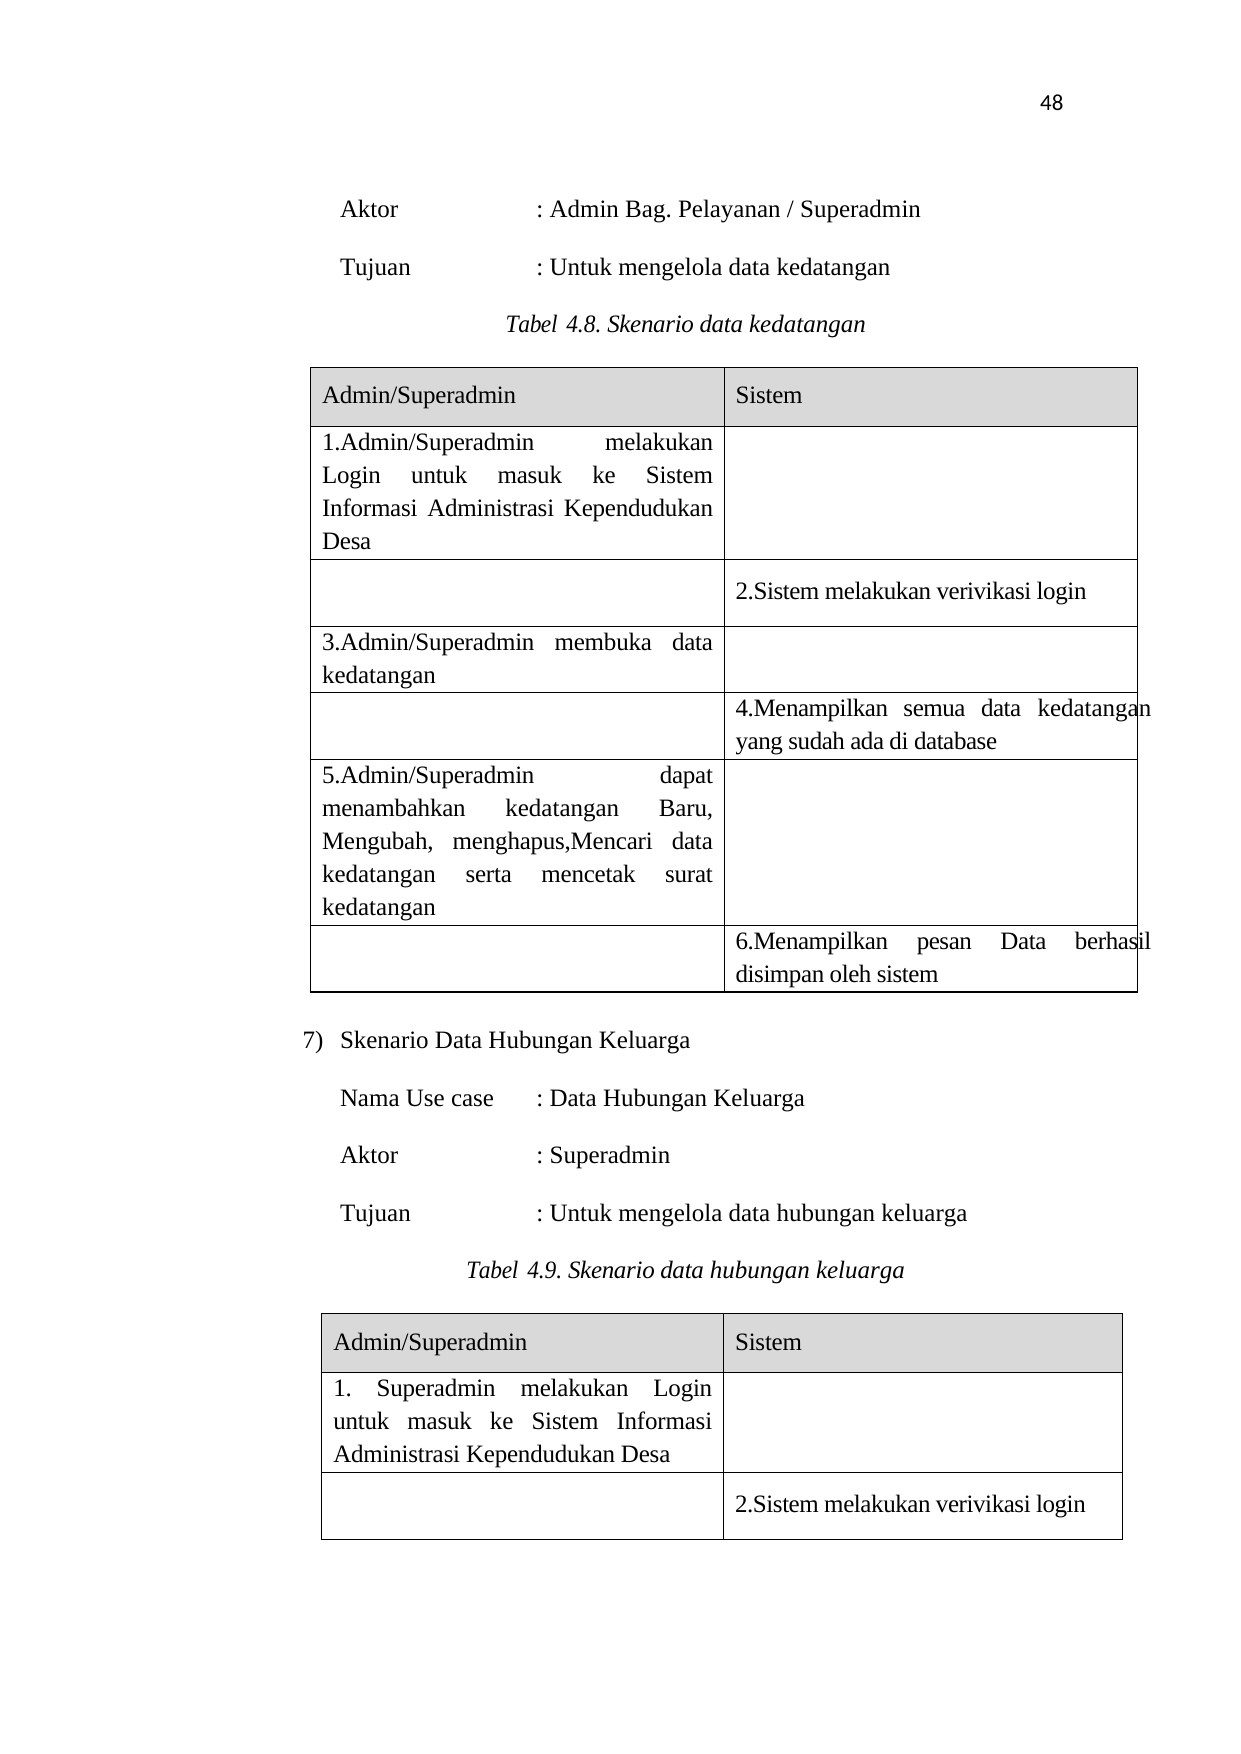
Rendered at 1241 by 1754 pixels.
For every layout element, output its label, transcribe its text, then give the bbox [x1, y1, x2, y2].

table_header Sistem [725, 368, 1137, 426]
table_cell 1. Superadmin melakukan Login untuk masuk ke Sistem Informasi Administrasi Kependudukan Desa [322, 1373, 723, 1472]
table_cell 2.Sistem melakukan verivikasi login [725, 560, 1137, 626]
table_cell [311, 926, 724, 991]
table_header Admin/Superadmin [322, 1314, 723, 1372]
table_cell [311, 560, 724, 626]
table_cell [724, 1373, 1122, 1472]
list Nama Use case : Data Hubungan Keluarga [340, 1083, 1063, 1112]
table_cell 3.Admin/Superadmin membuka data kedatangan [311, 627, 724, 692]
table_cell 6.Menampilkan pesan Data berhasil disimpan oleh sistem [725, 926, 1137, 991]
list Aktor : Superadmin [340, 1140, 1063, 1169]
table_cell [725, 760, 1137, 925]
list Tabel 4.8. Skenario data kedatangan [310, 309, 1063, 338]
table_cell 2.Sistem melakukan verivikasi login [724, 1473, 1122, 1539]
list Aktor : Admin Bag. Pelayanan / Superadmin [340, 194, 1063, 223]
list Tabel 4.9. Skenario data hubungan keluarga [310, 1255, 1063, 1284]
list Tujuan : Untuk mengelola data kedatangan [340, 252, 1063, 281]
table_header Admin/Superadmin [311, 368, 724, 426]
list Tujuan : Untuk mengelola data hubungan keluarga [340, 1198, 1063, 1227]
table_cell 1.Admin/Superadmin melakukan Login untuk masuk ke Sistem Informasi Administrasi Kependudukan Desa [311, 427, 724, 558]
table_cell [311, 693, 724, 759]
table_cell [322, 1473, 723, 1539]
table_cell [725, 427, 1137, 558]
table_cell 5.Admin/Superadmin dapat menambahkan kedatangan Baru, Mengubah, menghapus,Mencari data kedatangan serta mencetak surat kedatangan [311, 760, 724, 925]
list Skenario Data Hubungan Keluarga [302, 1025, 1063, 1054]
table_cell 4.Menampilkan semua data kedatangan yang sudah ada di database [725, 693, 1137, 759]
table_cell [725, 627, 1137, 692]
table_header Sistem [724, 1314, 1122, 1372]
